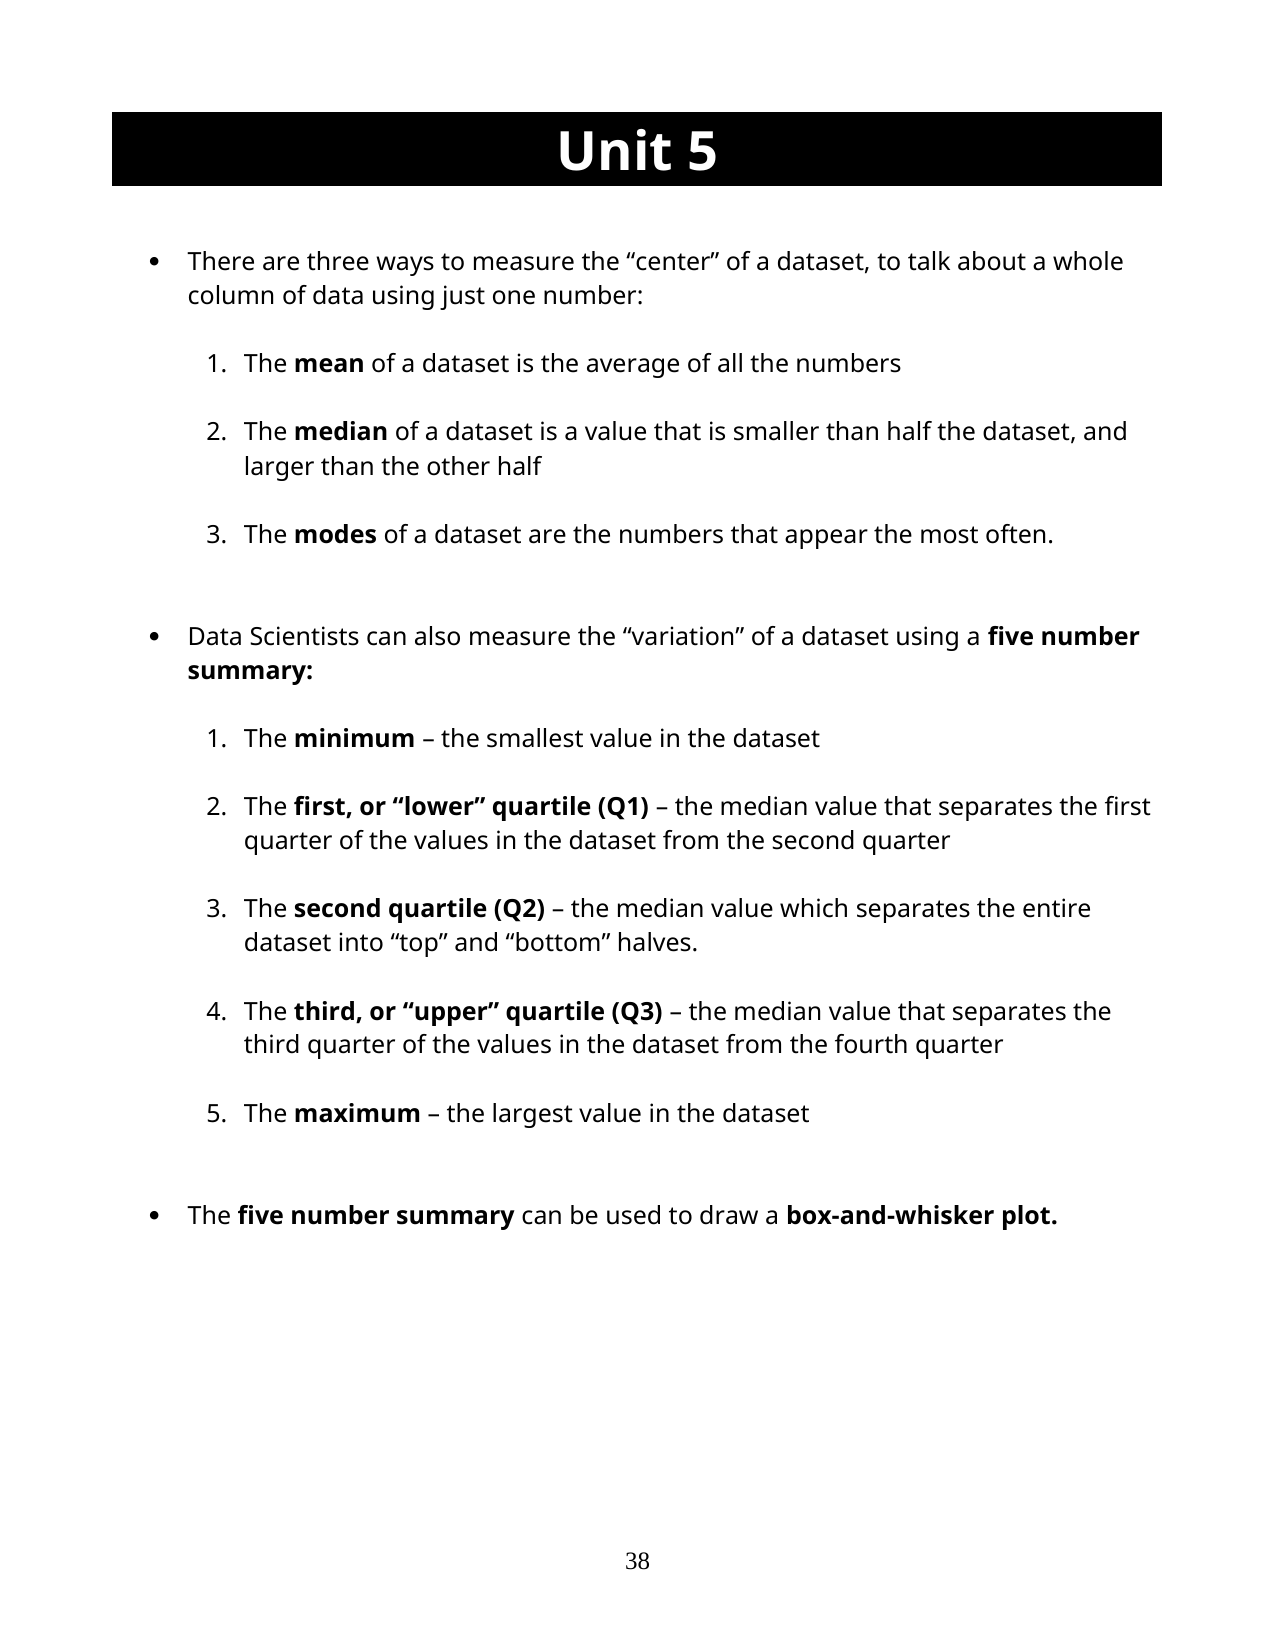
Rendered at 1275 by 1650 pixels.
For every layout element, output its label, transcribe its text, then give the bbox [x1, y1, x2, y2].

list The second quartile (Q2) – the median value which separates the entire dataset into “top” and “bottom” halves. [206, 891, 1162, 959]
list The first, or “lower” quartile (Q1) – the median value that separates the first quarter of the values in the dataset from the second quarter [206, 789, 1162, 857]
list There are three ways to measure the “center” of a dataset, to talk about a whole column of data using just one number: [150, 244, 1162, 312]
list Data Scientists can also measure the “variation” of a dataset using a five number summary: [150, 618, 1162, 687]
subtitle Unit 5 [112, 112, 1162, 186]
list The five number summary can be used to draw a box-and-whisker plot. [150, 1197, 1162, 1232]
list The median of a dataset is a value that is smaller than half the dataset, and larger than the other half [206, 414, 1162, 482]
list The mean of a dataset is the average of all the numbers [206, 346, 1162, 380]
list The third, or “upper” quartile (Q3) – the median value that separates the third quarter of the values in the dataset from the fourth quarter [206, 993, 1162, 1061]
list The minimum – the smallest value in the dataset [206, 721, 1162, 755]
list The modes of a dataset are the numbers that appear the most often. [206, 516, 1162, 550]
list The maximum – the largest value in the dataset [206, 1095, 1162, 1129]
